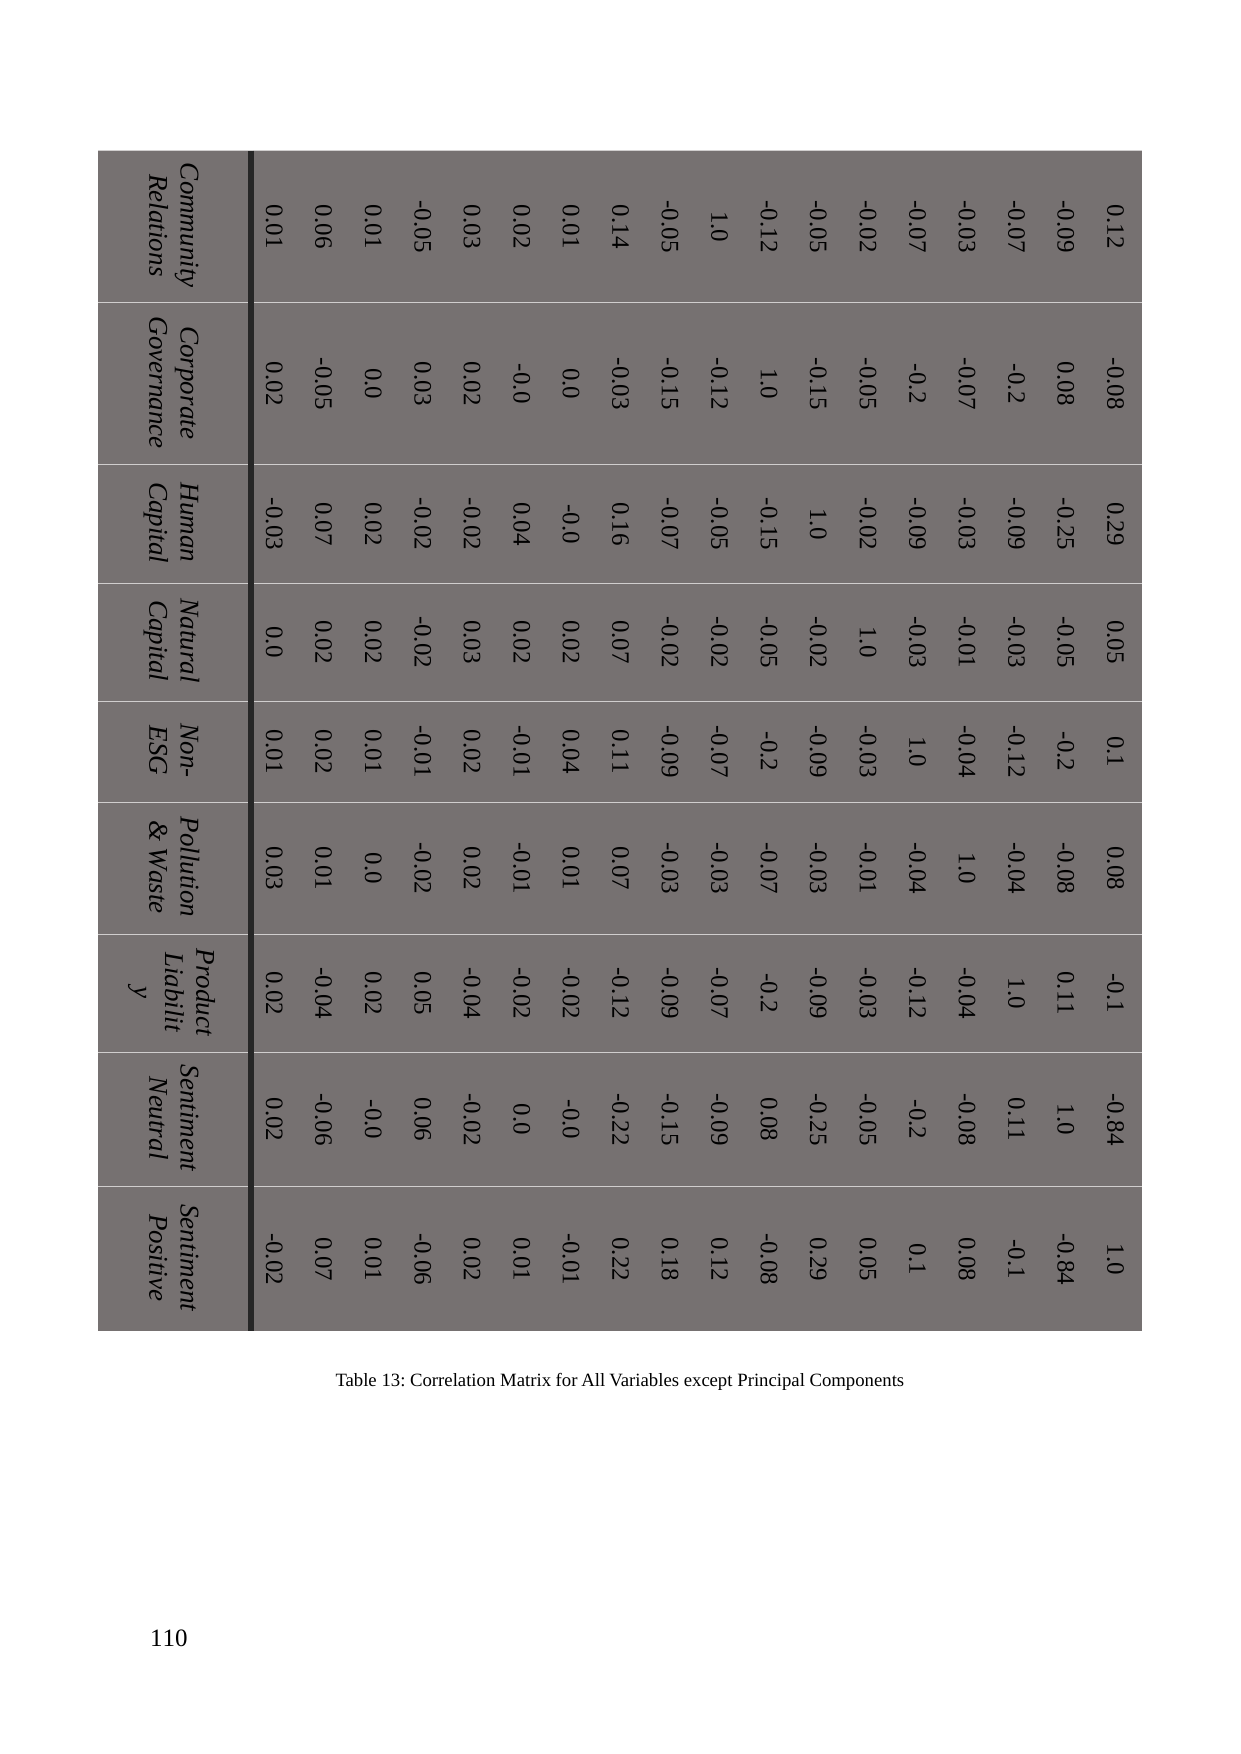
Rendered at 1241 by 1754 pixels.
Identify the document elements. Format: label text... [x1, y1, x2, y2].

table_cell -0.12 [894, 935, 944, 1052]
table_cell -0.05 [845, 1053, 894, 1186]
table_cell 0.12 [696, 1187, 746, 1331]
table_cell 0.18 [647, 1187, 696, 1331]
table_cell 0.0 [350, 303, 399, 464]
table_cell 0.04 [548, 702, 597, 802]
table_cell -0.08 [1092, 303, 1142, 464]
table_cell 0.08 [944, 1187, 993, 1331]
table_cell Sentiment Neutral [98, 1053, 248, 1186]
table_cell -0.06 [400, 1187, 449, 1331]
table_cell -0.15 [795, 303, 845, 464]
table_cell 0.08 [746, 1053, 795, 1186]
table_cell -0.84 [1043, 1187, 1092, 1331]
table_cell -0.01 [499, 702, 548, 802]
table_cell -0.2 [894, 303, 944, 464]
table_cell -0.09 [1043, 151, 1092, 302]
table_cell -0.06 [301, 1053, 350, 1186]
table_cell -0.08 [944, 1053, 993, 1186]
table_cell -0.09 [696, 1053, 746, 1186]
text Table 13: Correlation Matrix for All Variables except Principal Components [150, 1369, 1090, 1391]
table_cell -0.03 [894, 584, 944, 701]
table_cell 0.01 [350, 151, 399, 302]
table_cell 0.02 [301, 702, 350, 802]
table_cell -0.2 [894, 1053, 944, 1186]
table_cell 0.06 [301, 151, 350, 302]
table_cell -0.04 [944, 935, 993, 1052]
table_cell -0.08 [746, 1187, 795, 1331]
table_cell 0.02 [499, 151, 548, 302]
table_cell 0.01 [548, 803, 597, 934]
table_cell -0.05 [1043, 584, 1092, 701]
table_cell -0.09 [894, 465, 944, 582]
table_cell -0.01 [400, 702, 449, 802]
table_cell 0.29 [1092, 465, 1142, 582]
table_cell 0.04 [499, 465, 548, 582]
table_cell -0.2 [1043, 702, 1092, 802]
table_cell -0.03 [845, 935, 894, 1052]
table_cell 0.02 [449, 303, 498, 464]
table_cell 0.22 [598, 1187, 647, 1331]
table_cell -0.15 [746, 465, 795, 582]
table_cell Non-ESG [98, 702, 248, 802]
table_cell -0.03 [845, 702, 894, 802]
table_cell 1.0 [1092, 1187, 1142, 1331]
table_cell -0.03 [254, 465, 301, 582]
table_cell -0.04 [944, 702, 993, 802]
table_cell 0.1 [894, 1187, 944, 1331]
table_cell 0.03 [449, 151, 498, 302]
table_cell 0.02 [350, 935, 399, 1052]
table_cell -0.2 [746, 702, 795, 802]
table_cell -0.07 [894, 151, 944, 302]
table_cell -0.03 [598, 303, 647, 464]
table_cell Sentiment Positive [98, 1187, 248, 1331]
table_cell 1.0 [894, 702, 944, 802]
table_cell -0.02 [845, 465, 894, 582]
table_cell -0.03 [944, 151, 993, 302]
table_cell 0.02 [254, 935, 301, 1052]
table_cell 0.02 [301, 584, 350, 701]
table_cell -0.05 [696, 465, 746, 582]
table_cell 0.01 [350, 1187, 399, 1331]
table_cell -0.0 [548, 1053, 597, 1186]
table_cell Corporate Governance [98, 303, 248, 464]
table_cell -0.15 [647, 303, 696, 464]
table_cell -0.01 [548, 1187, 597, 1331]
table_cell -0.05 [647, 151, 696, 302]
table_cell -0.01 [499, 803, 548, 934]
table_cell -0.03 [993, 584, 1043, 701]
table_cell 0.0 [548, 303, 597, 464]
table_cell -0.1 [1092, 935, 1142, 1052]
table_cell 0.05 [1092, 584, 1142, 701]
table_cell -0.1 [993, 1187, 1043, 1331]
table_cell -0.09 [647, 935, 696, 1052]
table_cell -0.0 [548, 465, 597, 582]
table_cell -0.12 [993, 702, 1043, 802]
table_cell -0.07 [647, 465, 696, 582]
table_cell -0.02 [400, 584, 449, 701]
table_cell -0.02 [400, 465, 449, 582]
table_cell -0.09 [647, 702, 696, 802]
table_cell 0.01 [254, 151, 301, 302]
table_cell 0.08 [1092, 803, 1142, 934]
table_cell -0.05 [301, 303, 350, 464]
table_cell -0.02 [449, 1053, 498, 1186]
table_cell Natural Capital [98, 584, 248, 701]
table_cell -0.03 [795, 803, 845, 934]
table_cell 0.07 [598, 584, 647, 701]
table_cell -0.0 [350, 1053, 399, 1186]
table_cell -0.02 [548, 935, 597, 1052]
table_cell -0.02 [449, 465, 498, 582]
table_cell -0.05 [400, 151, 449, 302]
table_cell 1.0 [795, 465, 845, 582]
table_cell 0.07 [598, 803, 647, 934]
table_cell -0.04 [993, 803, 1043, 934]
table_cell -0.05 [795, 151, 845, 302]
table_cell -0.07 [696, 935, 746, 1052]
table_cell 0.11 [993, 1053, 1043, 1186]
table_cell 0.01 [499, 1187, 548, 1331]
table_cell 0.02 [449, 702, 498, 802]
table_cell -0.09 [795, 935, 845, 1052]
table_cell -0.07 [944, 303, 993, 464]
table_cell -0.03 [696, 803, 746, 934]
table_cell 1.0 [845, 584, 894, 701]
table_cell -0.2 [746, 935, 795, 1052]
table_cell -0.08 [1043, 803, 1092, 934]
table_cell 1.0 [746, 303, 795, 464]
table_cell -0.22 [598, 1053, 647, 1186]
table_cell 0.29 [795, 1187, 845, 1331]
table_cell -0.0 [499, 303, 548, 464]
table_cell -0.84 [1092, 1053, 1142, 1186]
table_cell 0.03 [400, 303, 449, 464]
table_cell -0.02 [647, 584, 696, 701]
table_cell -0.2 [993, 303, 1043, 464]
table_cell 0.01 [254, 702, 301, 802]
table_cell 0.07 [301, 465, 350, 582]
table_cell 1.0 [1043, 1053, 1092, 1186]
table_cell -0.12 [696, 303, 746, 464]
table_cell Human Capital [98, 465, 248, 582]
table_cell -0.02 [795, 584, 845, 701]
table_cell -0.05 [845, 303, 894, 464]
table_cell -0.02 [696, 584, 746, 701]
table_cell -0.02 [254, 1187, 301, 1331]
table_cell 0.02 [254, 303, 301, 464]
table_cell 0.02 [350, 465, 399, 582]
table_cell 0.02 [548, 584, 597, 701]
table_cell -0.09 [795, 702, 845, 802]
table_cell -0.09 [993, 465, 1043, 582]
table_cell -0.01 [845, 803, 894, 934]
table_cell -0.02 [499, 935, 548, 1052]
table_cell -0.25 [1043, 465, 1092, 582]
table_cell -0.01 [944, 584, 993, 701]
table_cell 0.0 [499, 1053, 548, 1186]
table_cell -0.02 [845, 151, 894, 302]
table_cell 0.01 [548, 151, 597, 302]
table_cell 0.11 [1043, 935, 1092, 1052]
table_cell Community Relations [98, 151, 248, 302]
table_cell 0.02 [449, 1187, 498, 1331]
table_cell -0.07 [746, 803, 795, 934]
table_cell 0.11 [598, 702, 647, 802]
table_cell 0.01 [350, 702, 399, 802]
table_cell 0.02 [254, 1053, 301, 1186]
table_cell -0.04 [301, 935, 350, 1052]
table_cell 0.01 [301, 803, 350, 934]
table_cell -0.25 [795, 1053, 845, 1186]
table_cell -0.03 [944, 465, 993, 582]
table_cell 0.1 [1092, 702, 1142, 802]
table_cell Pollution & Waste [98, 803, 248, 934]
table_cell -0.12 [598, 935, 647, 1052]
table_cell 1.0 [993, 935, 1043, 1052]
table_cell -0.07 [696, 702, 746, 802]
table_cell 0.0 [350, 803, 399, 934]
table_cell 0.0 [254, 584, 301, 701]
table_cell 0.12 [1092, 151, 1142, 302]
table_cell 0.08 [1043, 303, 1092, 464]
table_cell 0.07 [301, 1187, 350, 1331]
table_cell 0.06 [400, 1053, 449, 1186]
table_cell 0.02 [449, 803, 498, 934]
table_cell -0.05 [746, 584, 795, 701]
table_cell 0.02 [350, 584, 399, 701]
table_cell 0.05 [400, 935, 449, 1052]
table_cell 1.0 [696, 151, 746, 302]
table_cell -0.07 [993, 151, 1043, 302]
table_cell -0.15 [647, 1053, 696, 1186]
table_cell 0.14 [598, 151, 647, 302]
table_cell 0.03 [449, 584, 498, 701]
table_cell -0.04 [449, 935, 498, 1052]
table_cell -0.04 [894, 803, 944, 934]
table_cell 0.03 [254, 803, 301, 934]
table_cell 0.02 [499, 584, 548, 701]
table_cell -0.12 [746, 151, 795, 302]
table_cell -0.02 [400, 803, 449, 934]
table_cell 1.0 [944, 803, 993, 934]
table_cell Product Liability [98, 935, 248, 1052]
table_cell 0.16 [598, 465, 647, 582]
table_cell -0.03 [647, 803, 696, 934]
table_cell 0.05 [845, 1187, 894, 1331]
